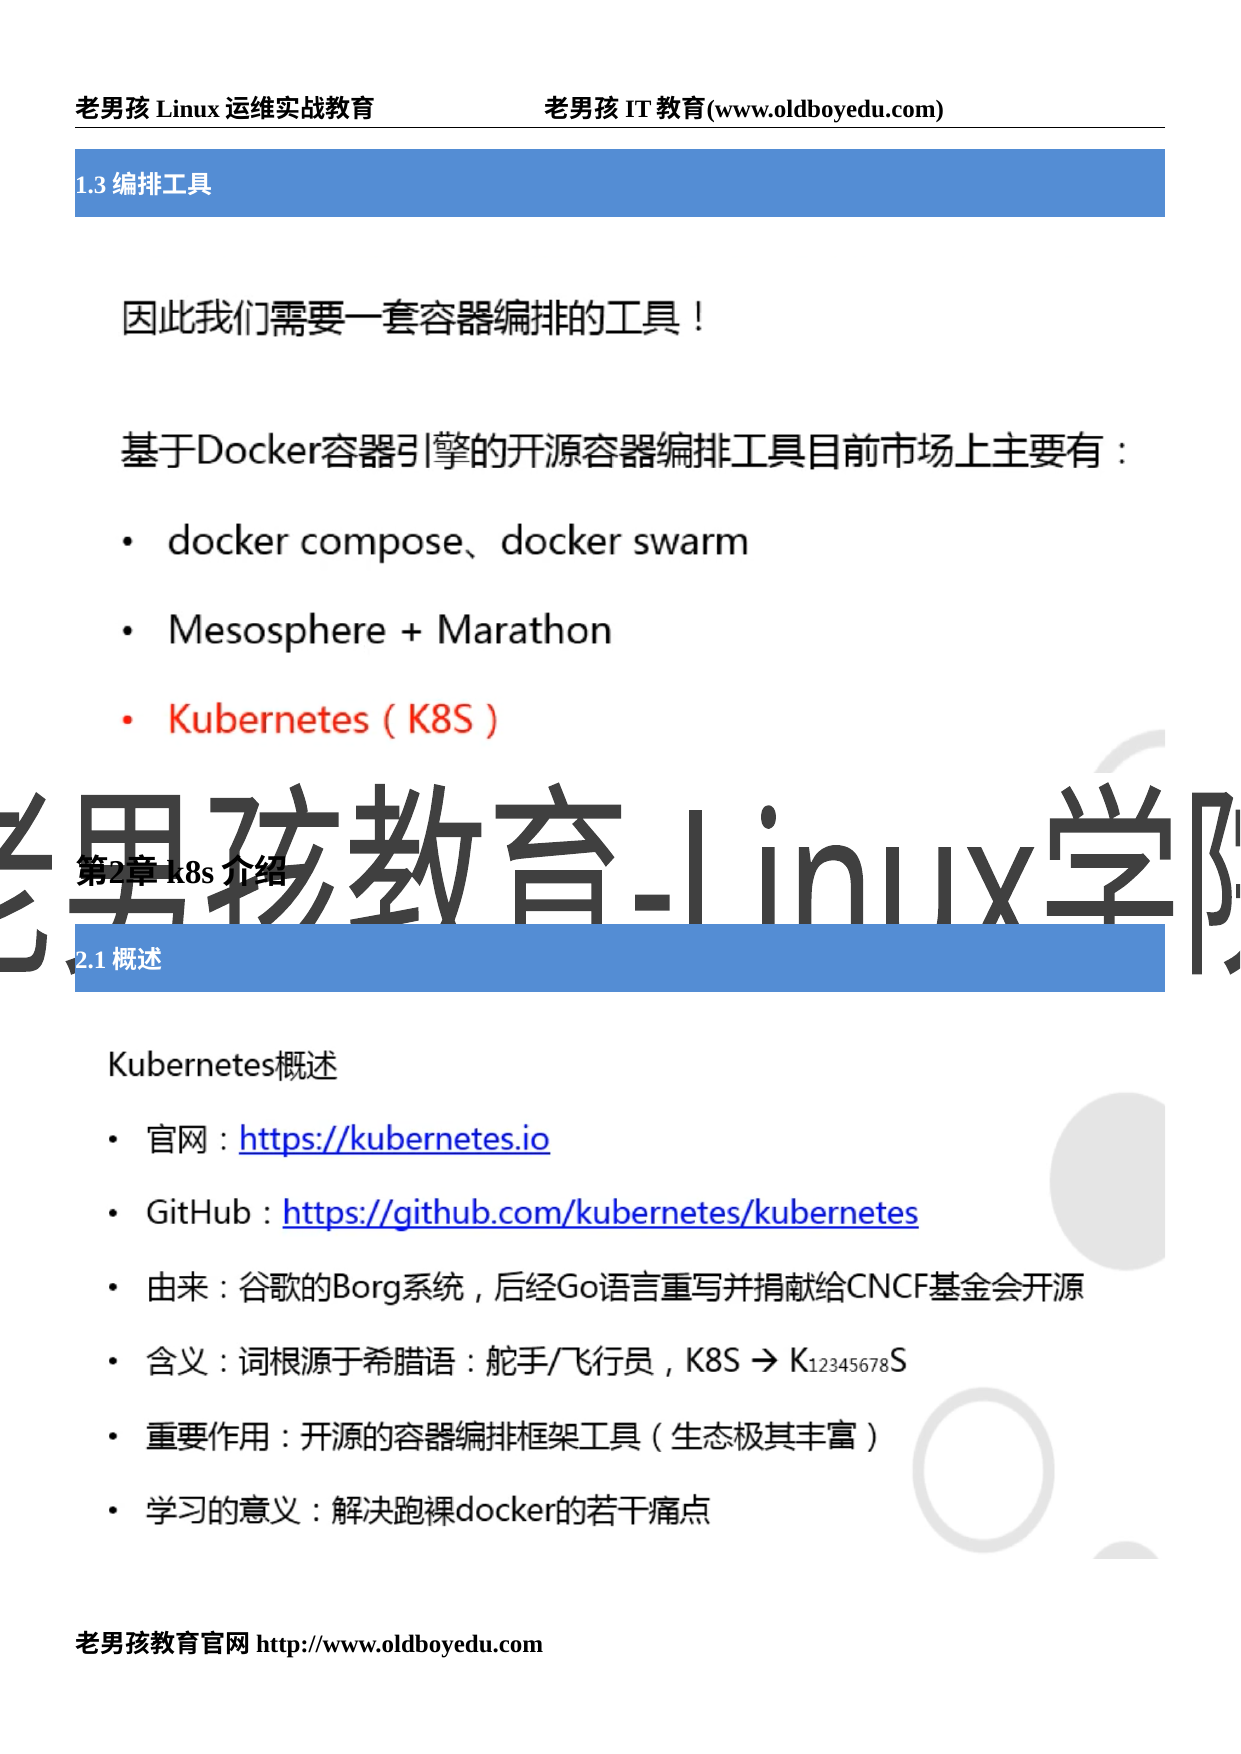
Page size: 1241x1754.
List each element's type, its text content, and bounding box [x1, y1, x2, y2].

subtitle k8s介绍 [75, 835, 1165, 903]
picture [75, 1019, 1166, 1559]
picture [75, 256, 1166, 773]
subtitle 概述 [75, 924, 1165, 992]
subtitle 编排工具 [75, 149, 1165, 217]
